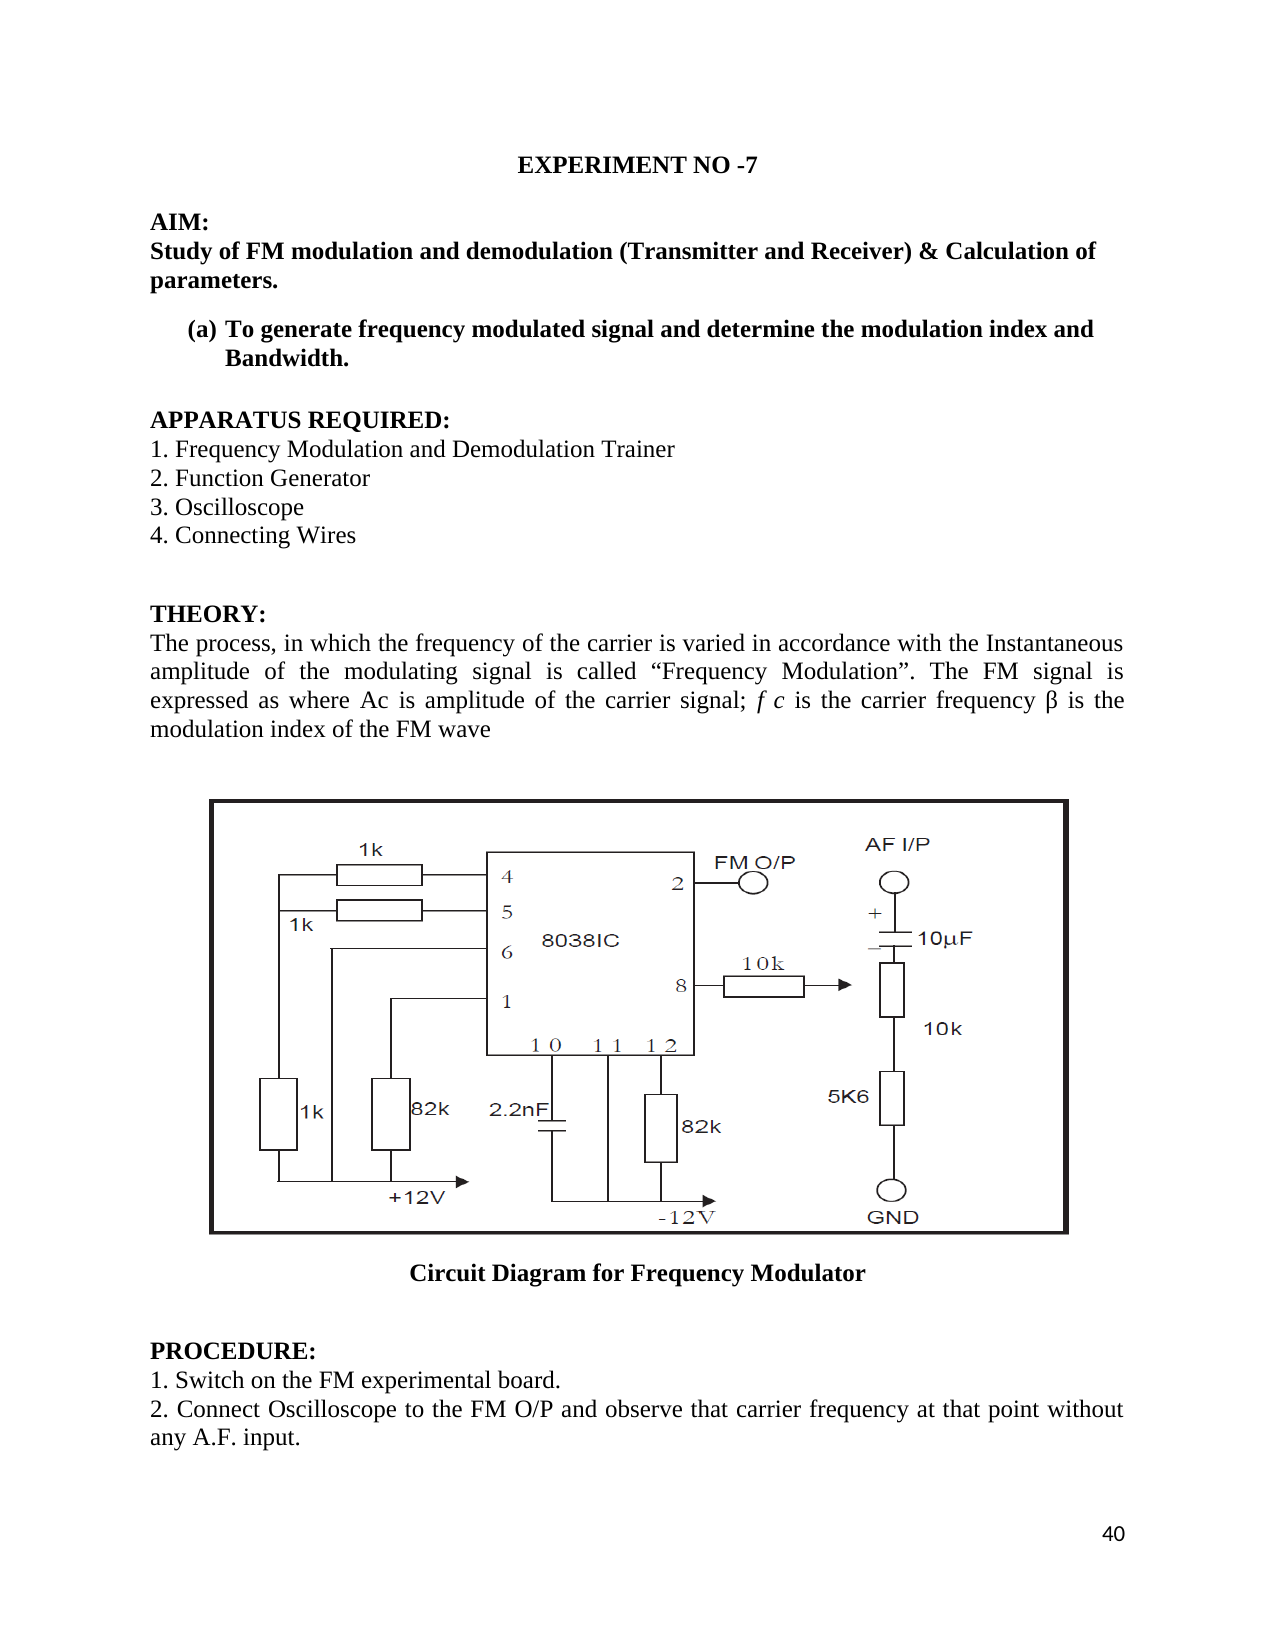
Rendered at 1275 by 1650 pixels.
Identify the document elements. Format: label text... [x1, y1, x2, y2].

text APPARATUS REQUIRED: [150, 406, 1125, 434]
text 2. Function Generator [150, 463, 1125, 492]
list To generate frequency modulated signal and determine the modulation index and Bandwidth. [187, 314, 1125, 372]
text Study of FM modulation and demodulation (Transmitter and Receiver) & Calculation of parameters. [150, 236, 1125, 294]
text 3. Oscilloscope [150, 492, 1125, 521]
text PROCEDURE: [150, 1336, 1125, 1365]
text Circuit Diagram for Frequency Modulator [150, 1258, 1125, 1287]
text EXPERIMENT NO -7 [150, 150, 1125, 179]
text 1. Frequency Modulation and Demodulation Trainer [150, 434, 1125, 463]
text The process, in which the frequency of the carrier is varied in accordance with the Instantaneous amplitude of the modulating signal is called “Frequency Modulation”. The FM signal is expressed as where Ac is amplitude of the carrier signal; f c is the carrier frequency β is the modulation index of the FM wave [150, 628, 1125, 743]
text 2. Connect Oscilloscope to the FM O/P and observe that carrier frequency at that point without any A.F. input. [150, 1394, 1125, 1451]
text THEORY: [150, 599, 1125, 628]
text 1. Switch on the FM experimental board. [150, 1365, 1125, 1394]
text 4. Connecting Wires [150, 521, 1125, 549]
text AIM: [150, 207, 1125, 236]
